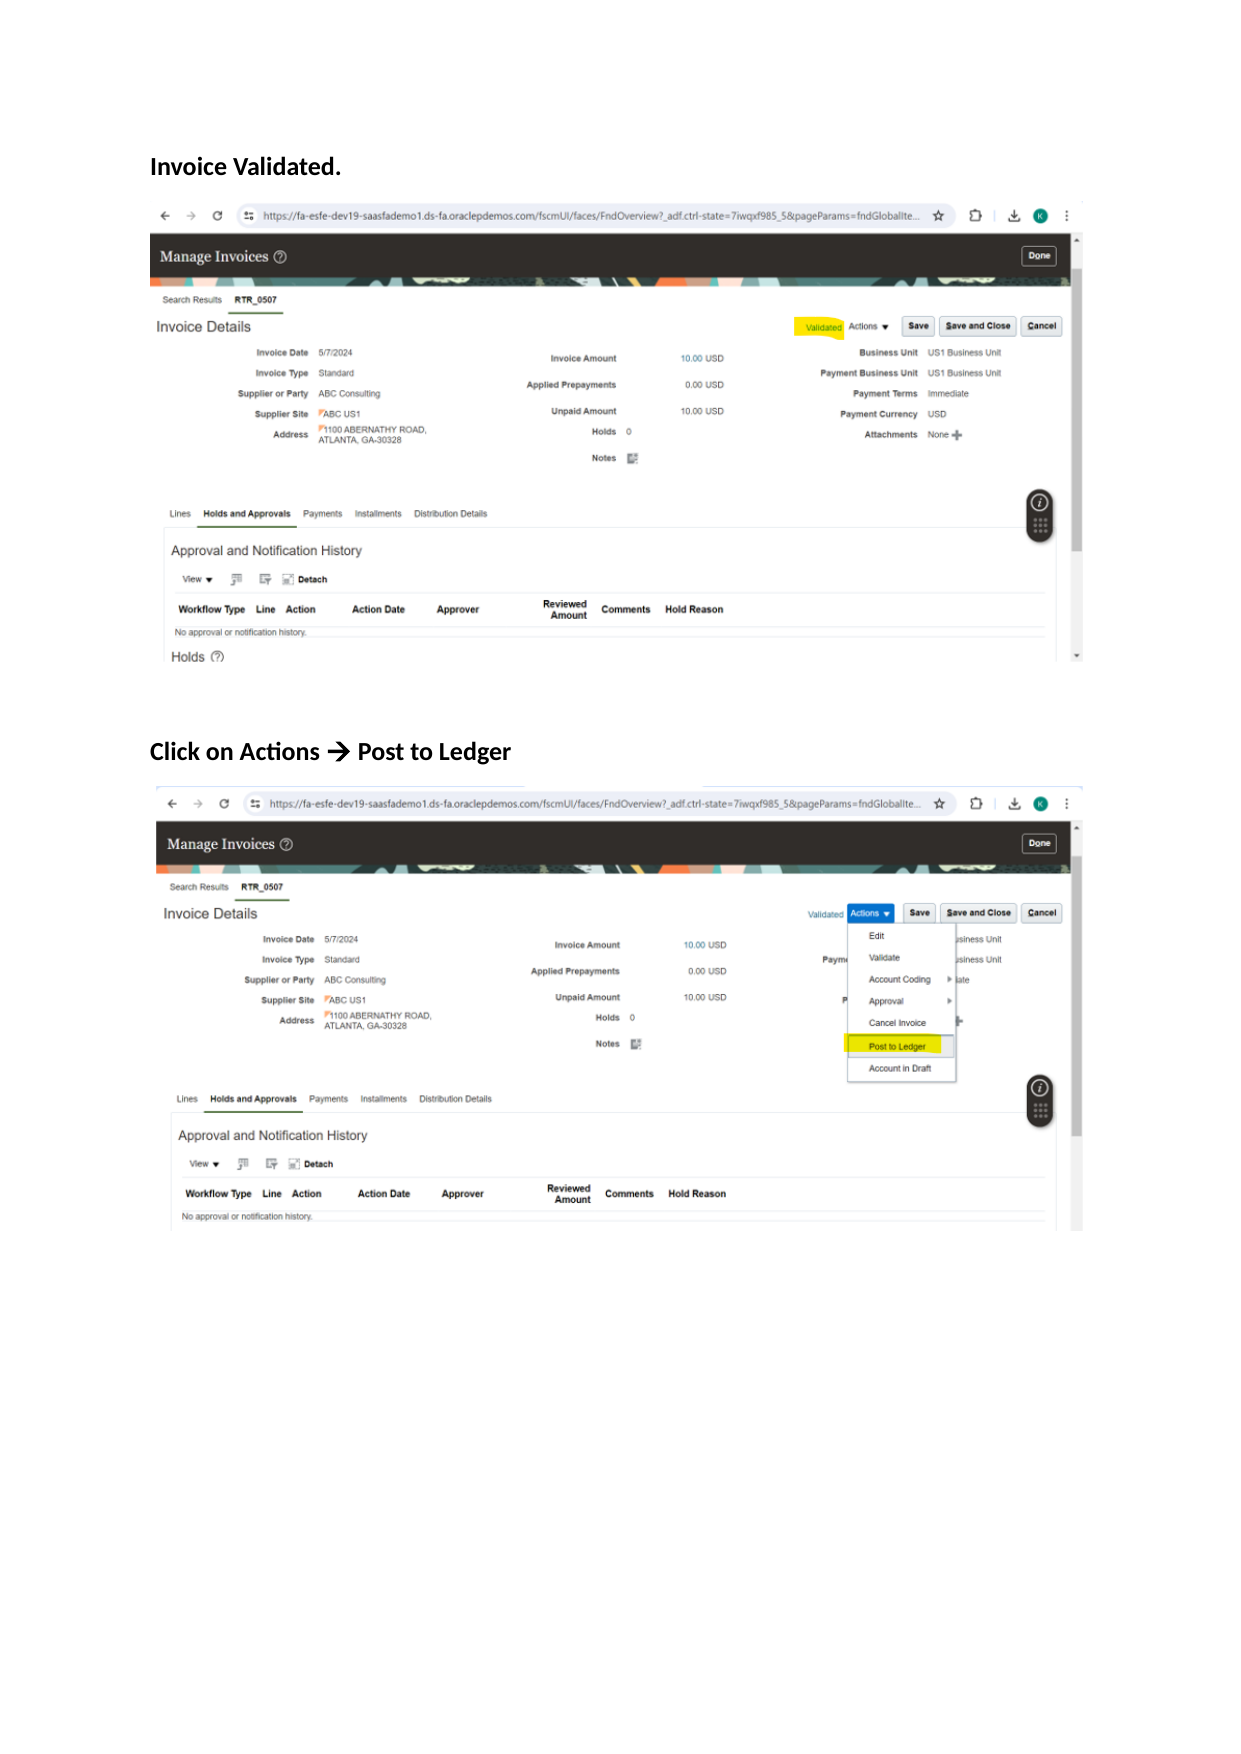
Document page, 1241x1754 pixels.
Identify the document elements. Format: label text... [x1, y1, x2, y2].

picture [150, 201, 1086, 717]
picture [150, 786, 1091, 1231]
text Click on Actions Post to Ledger [150, 735, 1090, 767]
text Invoice Validated. [150, 150, 1090, 182]
